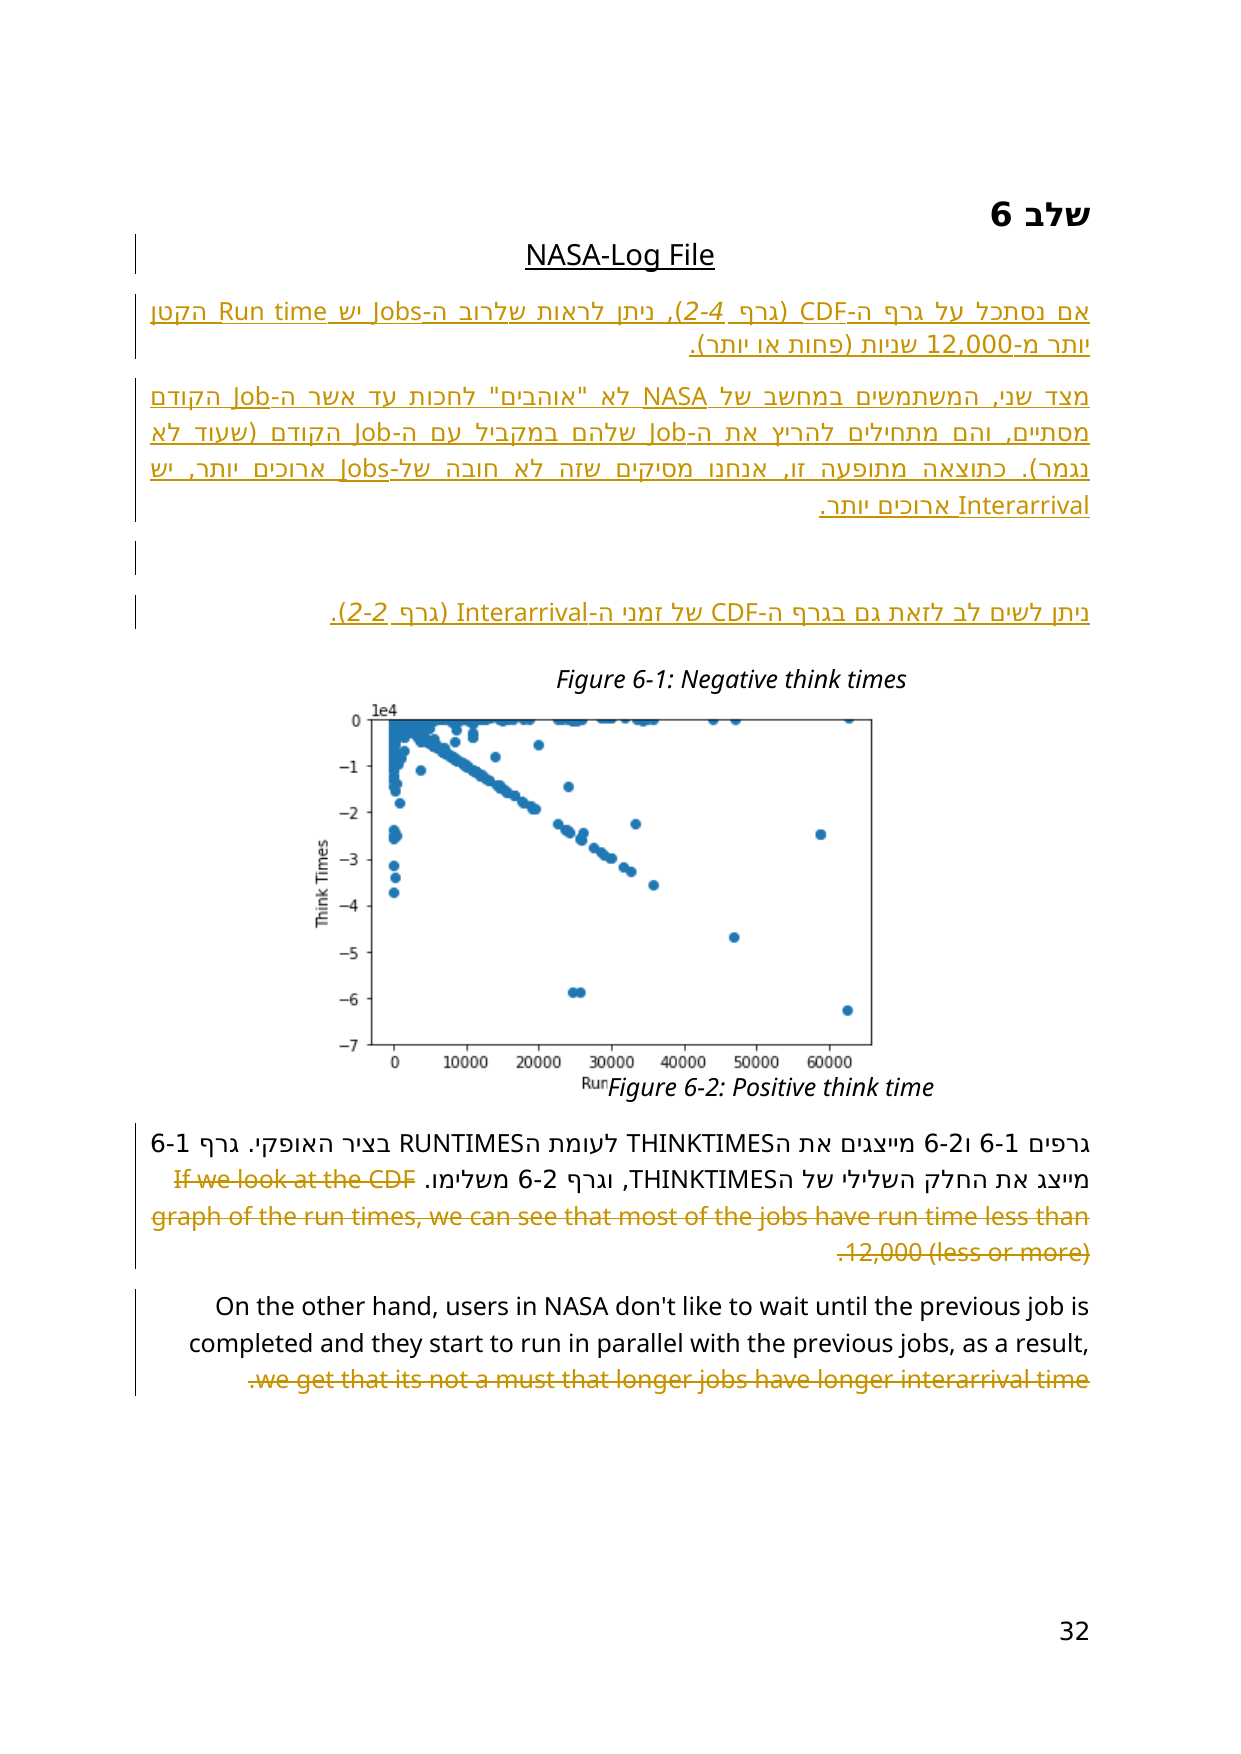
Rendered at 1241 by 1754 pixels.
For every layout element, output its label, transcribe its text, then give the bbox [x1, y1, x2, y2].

picture [307, 694, 879, 1101]
subtitle שלב 6 [150, 195, 1090, 234]
subtitle NASA-Log File [150, 234, 1090, 274]
